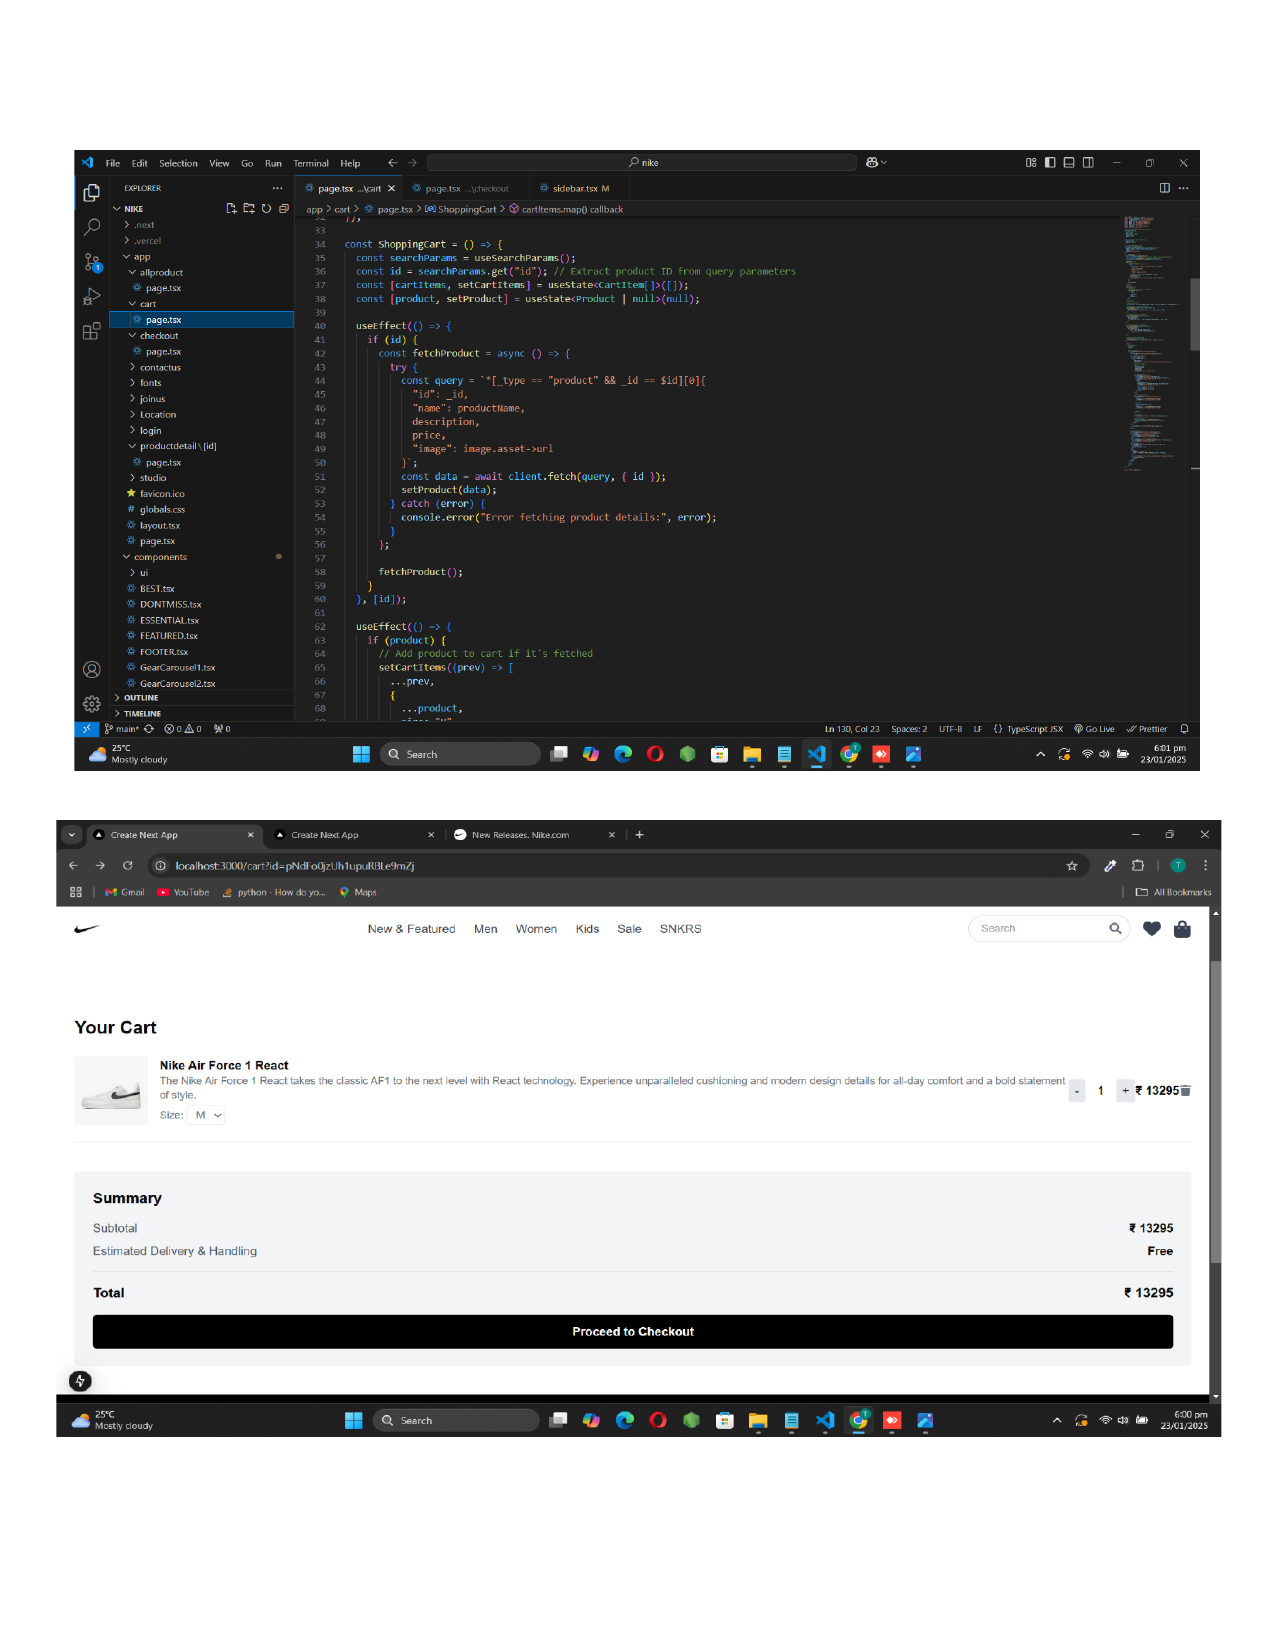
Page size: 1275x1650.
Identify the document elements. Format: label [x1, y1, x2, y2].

picture [56, 820, 1222, 1437]
picture [74, 150, 1200, 771]
